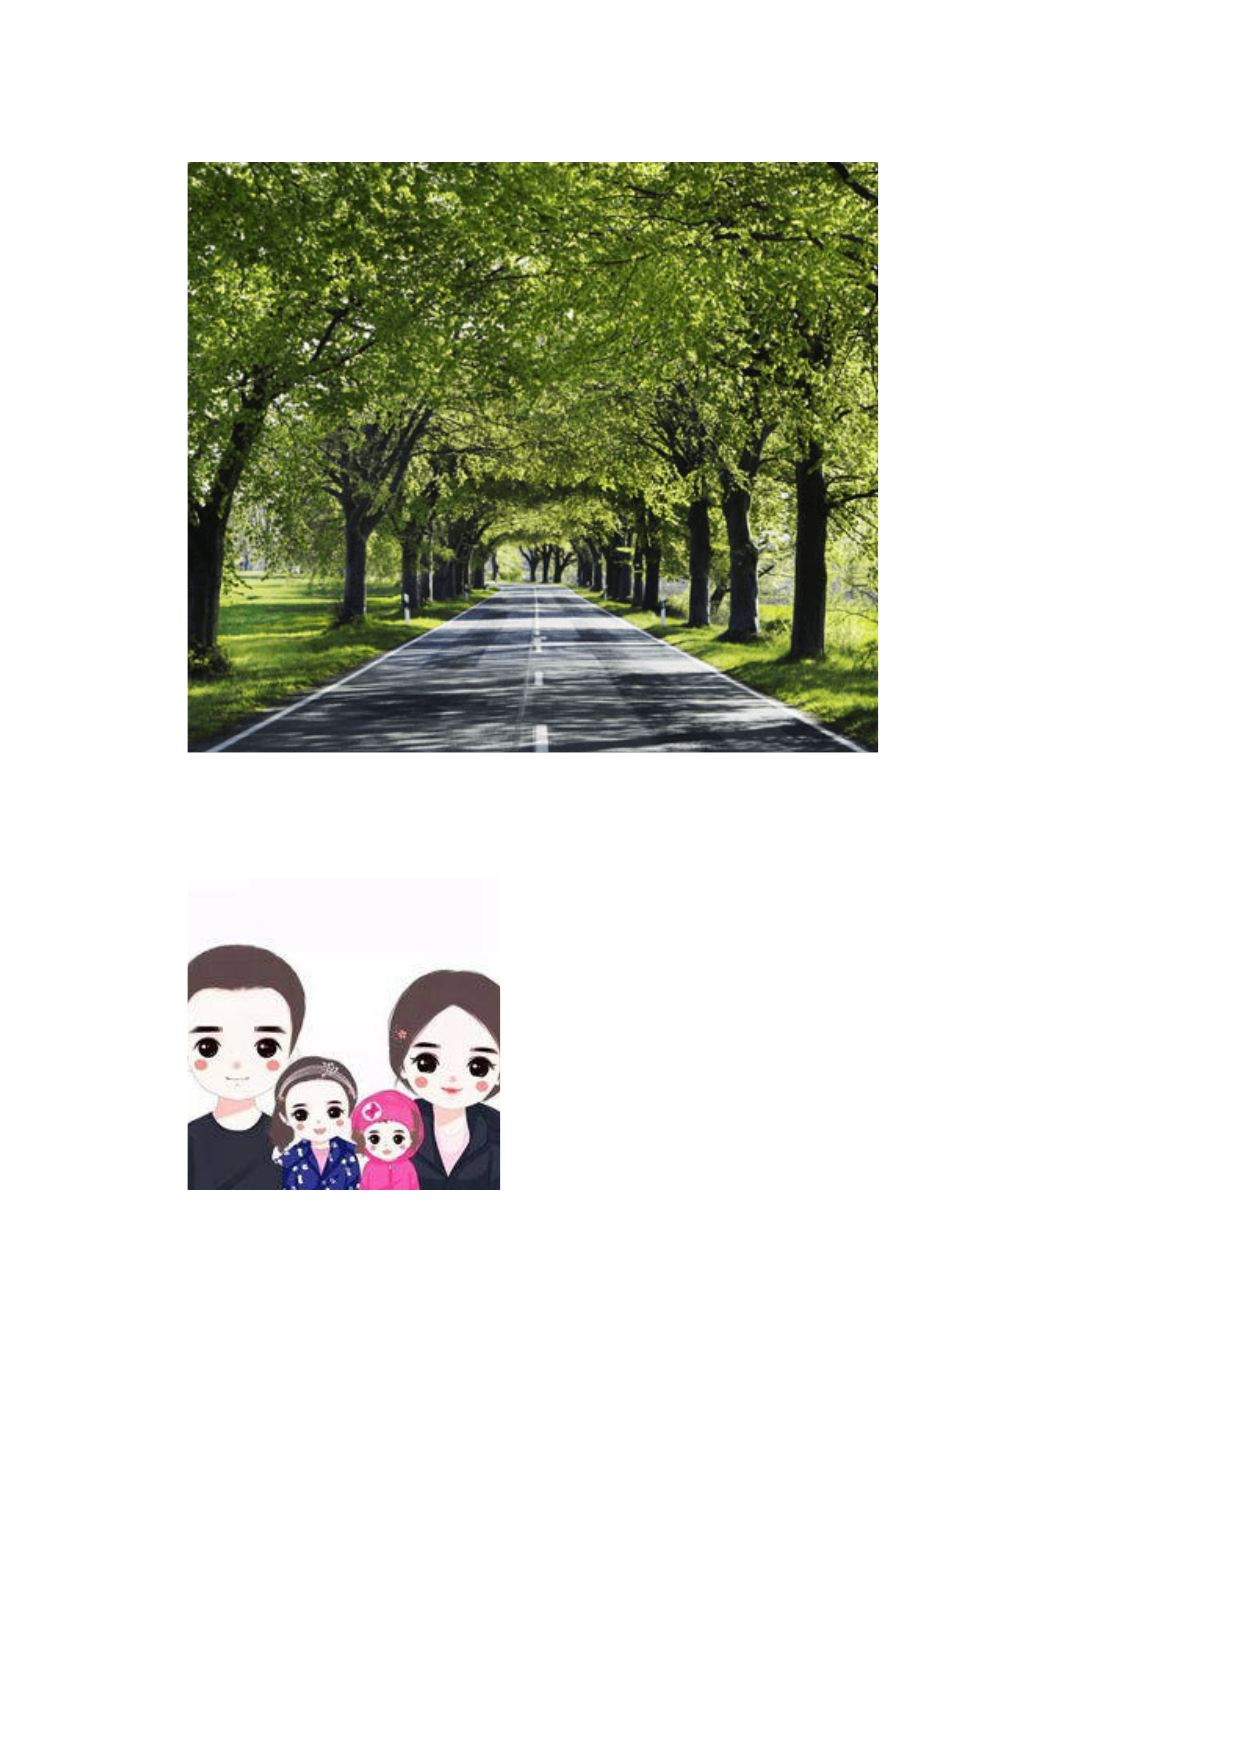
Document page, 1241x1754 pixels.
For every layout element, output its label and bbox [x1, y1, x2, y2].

picture [187, 877, 501, 1190]
picture [187, 162, 879, 853]
